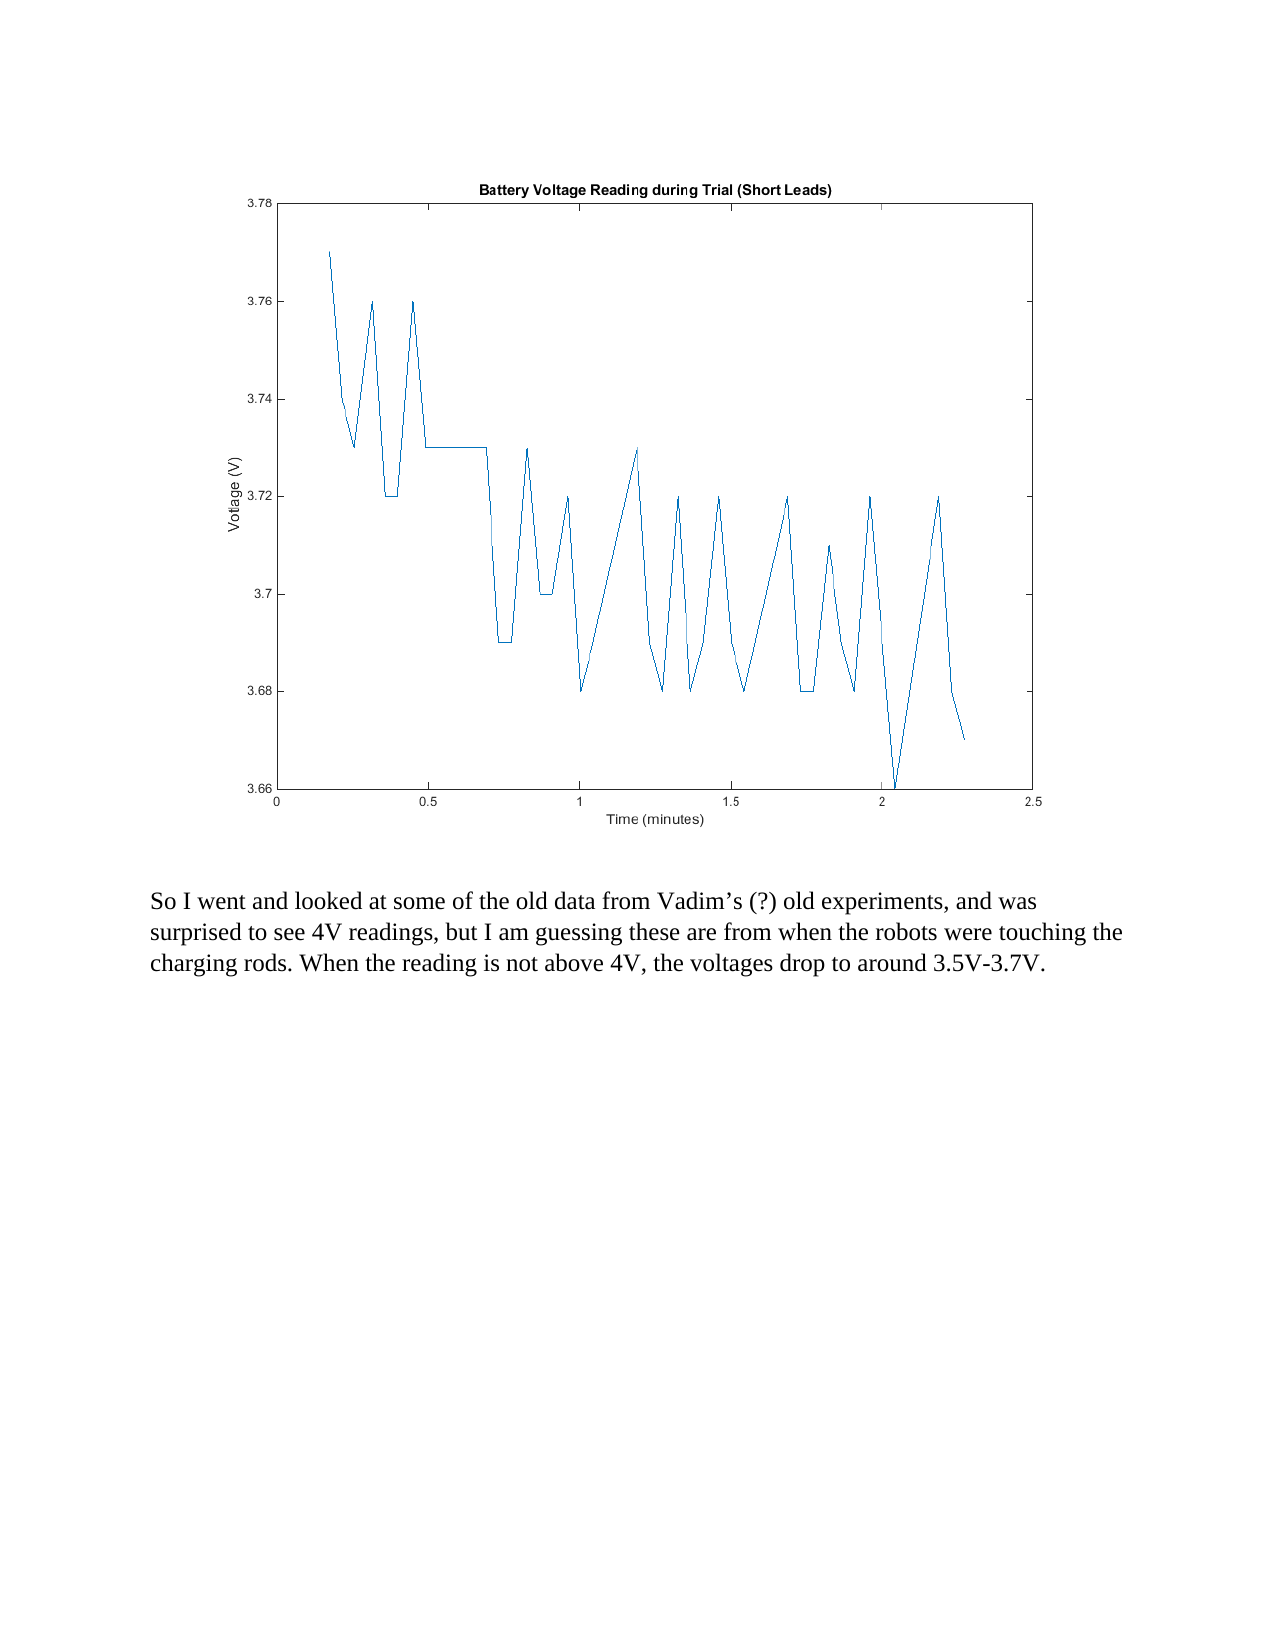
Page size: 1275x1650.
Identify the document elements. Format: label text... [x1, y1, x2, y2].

text So I went and looked at some of the old data from Vadim’s (?) old experiments, and was surprised to see 4V readings, but I am guessing these are from when the robots were touching the charging rods. When the reading is not above 4V, the voltages drop to around 3.5V-3.7V. [150, 886, 1125, 977]
picture [150, 150, 1125, 868]
